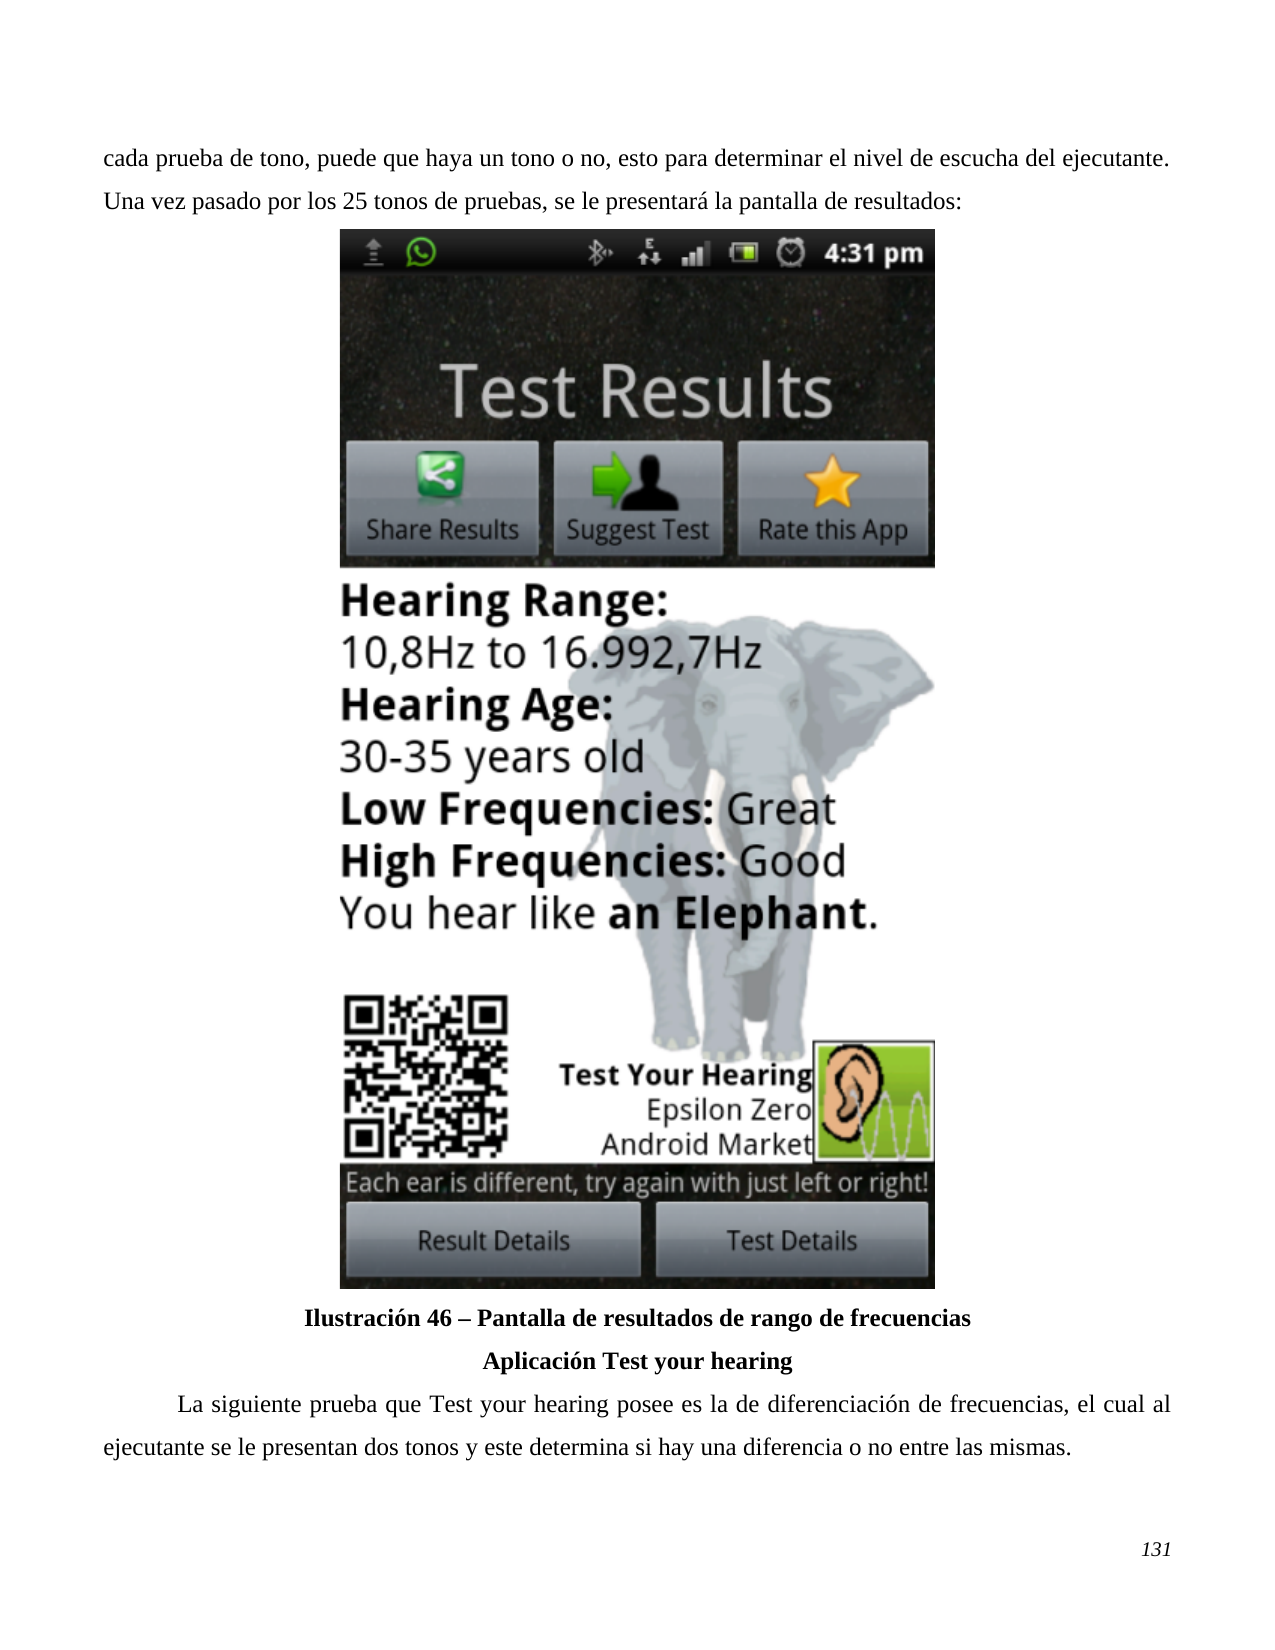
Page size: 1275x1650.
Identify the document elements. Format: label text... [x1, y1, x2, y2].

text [103, 143, 1172, 215]
text La siguiente prueba que Test your hearing posee es la de diferenciación de frecuencias, el cual al ejecutante se le presentan dos tonos y este determina si hay una diferencia o no entre las mismas. [103, 1389, 1172, 1461]
text Aplicación Test your hearing [103, 1346, 1172, 1374]
text Ilustración 46 – Pantalla de resultados de rango de frecuencias [103, 1303, 1172, 1331]
picture [339, 229, 935, 1289]
